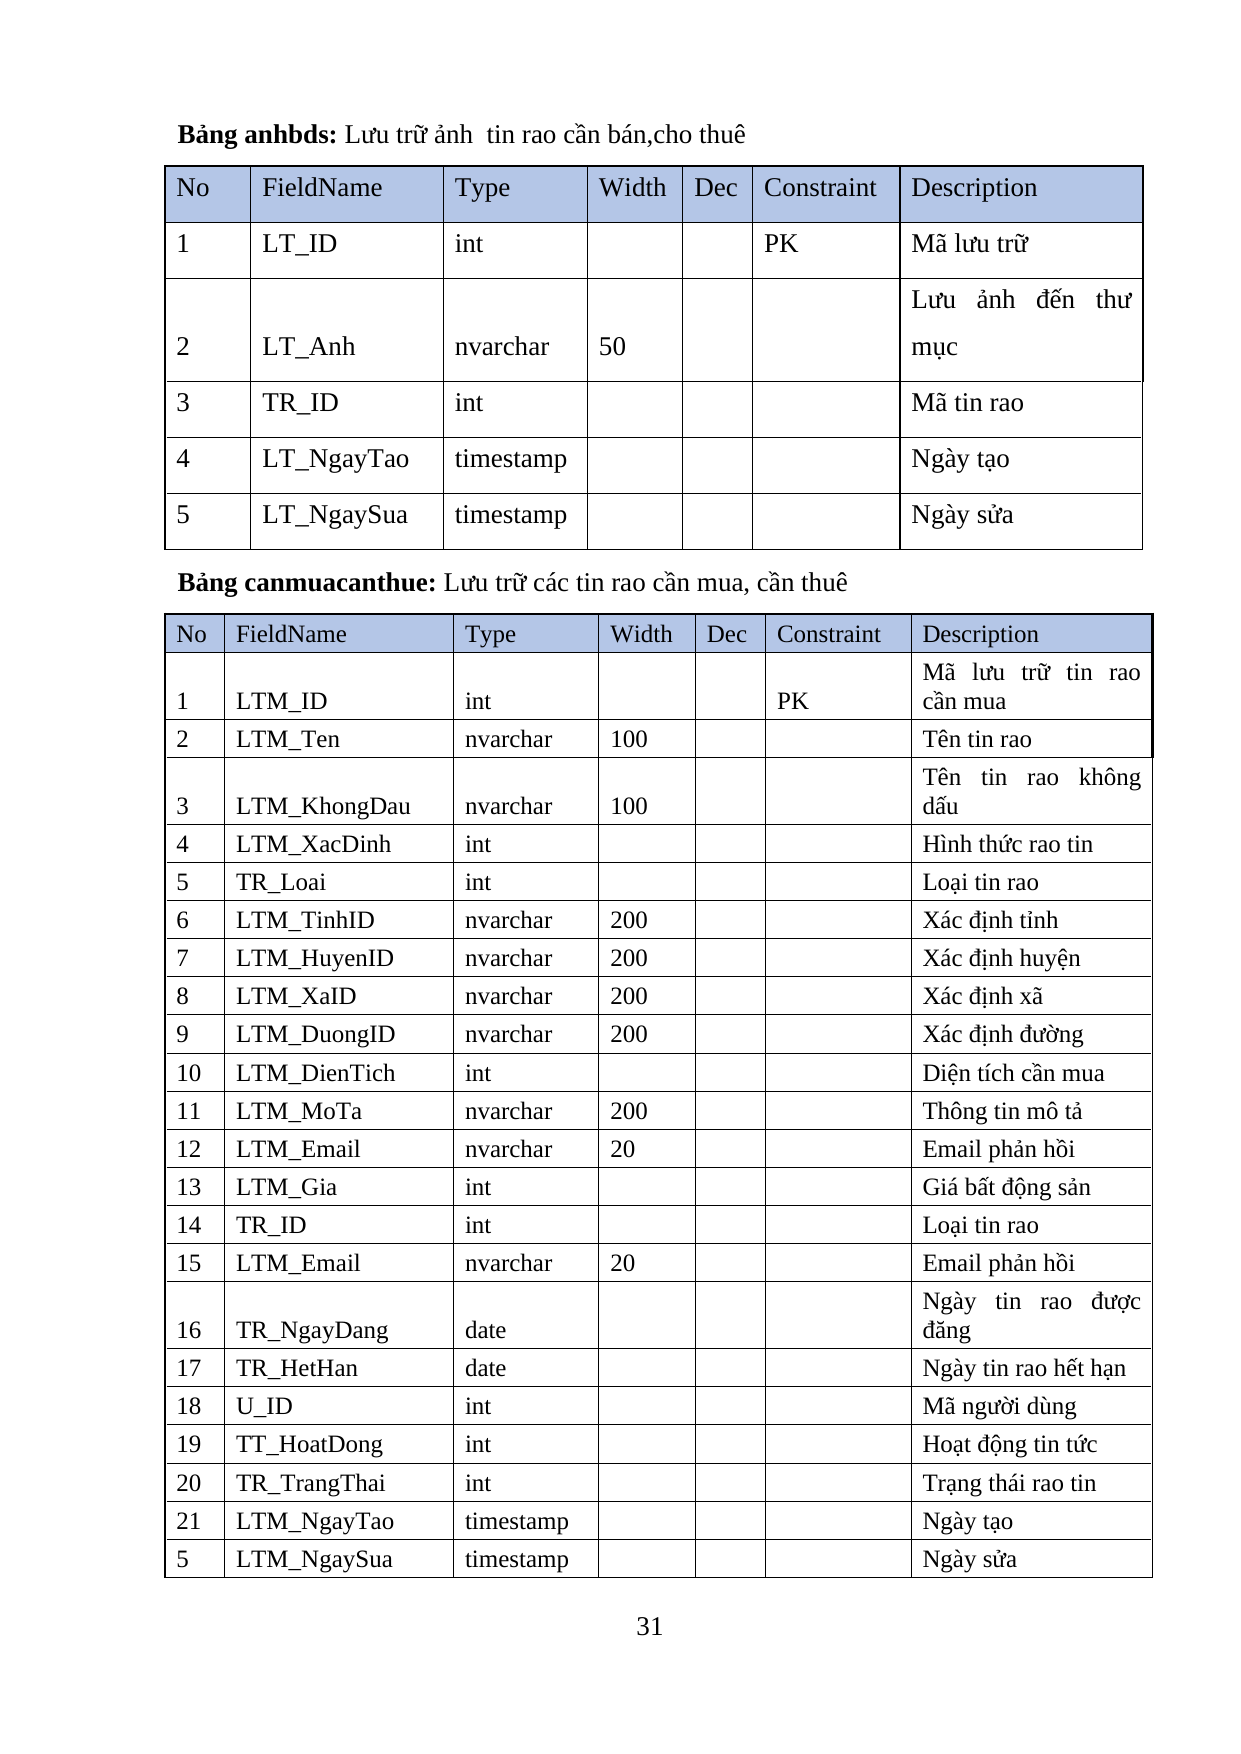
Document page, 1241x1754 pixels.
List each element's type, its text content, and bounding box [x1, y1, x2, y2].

table_cell Xác định đường [912, 1014, 1152, 1052]
table_cell LTM_TinhID [225, 901, 453, 938]
table_cell LTM_DuongID [225, 1015, 453, 1052]
table_cell Loại tin rao [912, 1205, 1152, 1243]
table_cell 11 [166, 1092, 224, 1129]
table_cell [696, 1464, 765, 1501]
table_cell Ngày tin rao được đăng [912, 1281, 1152, 1348]
table_cell timestamp [454, 1502, 598, 1539]
table_cell [599, 1464, 695, 1501]
table_cell LTM_NgayTao [225, 1502, 453, 1539]
table_cell Ngày sửa [901, 493, 1142, 549]
table_cell TR_TrangThai [225, 1464, 453, 1501]
table_cell [753, 438, 899, 493]
table_cell 10 [166, 1054, 224, 1091]
table_cell [696, 1425, 765, 1462]
table_header Description [901, 167, 1142, 222]
table_cell [683, 279, 752, 381]
table_cell LTM_Email [225, 1244, 453, 1281]
table_cell 14 [166, 1206, 224, 1243]
table_cell 7 [166, 939, 224, 976]
table_cell Trạng thái rao tin [912, 1463, 1152, 1501]
table_cell int [454, 653, 598, 719]
table_cell Email phản hồi [912, 1129, 1152, 1167]
table_cell timestamp [444, 494, 587, 549]
table_cell int [454, 1464, 598, 1501]
table_cell nvarchar [454, 720, 598, 757]
table_cell Mã người dùng [912, 1386, 1152, 1424]
table_cell [599, 1054, 695, 1091]
table_cell TR_ID [251, 382, 443, 437]
table_header Width [599, 615, 695, 652]
table_cell Loại tin rao [912, 862, 1152, 900]
table_cell [696, 1168, 765, 1205]
table_cell Ngày tin rao hết hạn [912, 1348, 1152, 1386]
table_header Width [588, 167, 682, 222]
table_cell [766, 1282, 911, 1348]
table_cell [599, 1282, 695, 1348]
table_cell Giá bất động sản [912, 1167, 1152, 1205]
table_cell [766, 977, 911, 1014]
table_cell LT_Anh [251, 279, 443, 381]
table_cell [766, 901, 911, 938]
table_header Constraint [766, 615, 911, 652]
table_cell 1 [166, 653, 224, 719]
table_cell [696, 1502, 765, 1539]
table_cell [696, 1206, 765, 1243]
table_cell 3 [166, 758, 224, 824]
table_cell [766, 1244, 911, 1281]
table_cell 50 [588, 279, 682, 381]
table_cell [588, 438, 682, 493]
table_cell 16 [166, 1282, 224, 1348]
table_cell [766, 720, 911, 757]
table_cell 12 [166, 1130, 224, 1167]
table_cell [696, 977, 765, 1014]
table_cell [696, 1054, 765, 1091]
table_cell [599, 825, 695, 862]
table_cell TR_HetHan [225, 1349, 453, 1386]
table_cell 3 [166, 382, 250, 437]
table_cell Email phản hồi [912, 1243, 1152, 1281]
table_cell [766, 1092, 911, 1129]
table_cell [599, 1349, 695, 1386]
table_cell Xác định tỉnh [912, 900, 1152, 938]
table_cell LT_ID [251, 223, 443, 278]
table_cell Ngày tạo [912, 1501, 1152, 1539]
table_cell [766, 1502, 911, 1539]
table_cell [696, 1015, 765, 1052]
table_cell Mã lưu trữ [901, 223, 1142, 278]
text Bảng canmuacanthue: Lưu trữ các tin rao cần mua, cần thuê [177, 566, 1122, 597]
table_cell LTM_Email [225, 1130, 453, 1167]
table_cell 21 [166, 1502, 224, 1539]
table_cell [696, 1092, 765, 1129]
table_cell Xác định huyện [912, 938, 1152, 976]
table_cell 5 [166, 1540, 224, 1577]
table_cell [696, 825, 765, 862]
table_cell [599, 1502, 695, 1539]
table_cell [766, 1425, 911, 1462]
table_cell 5 [166, 863, 224, 900]
table_cell [696, 1130, 765, 1167]
table_cell Xác định xã [912, 976, 1152, 1014]
table_cell LTM_MoTa [225, 1092, 453, 1129]
table_cell [766, 1540, 911, 1577]
table_header Type [444, 167, 587, 222]
table_cell LTM_XacDinh [225, 825, 453, 862]
table_cell date [454, 1282, 598, 1348]
table_cell LT_NgaySua [251, 494, 443, 549]
table_cell 20 [166, 1464, 224, 1501]
table_cell 2 [166, 720, 224, 757]
table_cell [683, 438, 752, 493]
table_cell U_ID [225, 1387, 453, 1424]
table_cell [766, 1387, 911, 1424]
table_cell [766, 1054, 911, 1091]
table_cell 200 [599, 901, 695, 938]
table_cell [683, 494, 752, 549]
table_cell [696, 1540, 765, 1577]
table_cell 2 [166, 279, 250, 381]
table_cell [599, 1387, 695, 1424]
table_cell LTM_ID [225, 653, 453, 719]
table_cell Mã lưu trữ tin rao cần mua [912, 653, 1151, 719]
table_cell nvarchar [454, 977, 598, 1014]
table_cell 8 [166, 977, 224, 1014]
table_cell LTM_NgaySua [225, 1540, 453, 1577]
table_cell 6 [166, 901, 224, 938]
table_cell 19 [166, 1425, 224, 1462]
table_cell Mã tin rao [901, 381, 1142, 437]
table_cell Thông tin mô tả [912, 1091, 1152, 1129]
table_cell 1 [166, 223, 250, 278]
table_cell [766, 939, 911, 976]
table_cell [766, 1464, 911, 1501]
table_cell Hình thức rao tin [912, 824, 1152, 862]
table_cell Hoạt động tin tức [912, 1424, 1152, 1462]
table_cell [766, 863, 911, 900]
table_cell [696, 863, 765, 900]
table_cell [766, 1130, 911, 1167]
table_cell [683, 223, 752, 278]
table_header FieldName [251, 167, 443, 222]
table_cell Tên tin rao [912, 720, 1151, 757]
table_cell int [444, 382, 587, 437]
table_cell [766, 1168, 911, 1205]
table_cell LT_NgayTao [251, 438, 443, 493]
table_cell [599, 653, 695, 719]
table_cell 100 [599, 758, 695, 824]
table_cell int [454, 1168, 598, 1205]
table_cell [588, 223, 682, 278]
table_cell nvarchar [454, 939, 598, 976]
table_cell LTM_Ten [225, 720, 453, 757]
table_cell Tên tin rao không dấu [912, 758, 1152, 824]
table_cell LTM_HuyenID [225, 939, 453, 976]
table_cell nvarchar [454, 758, 598, 824]
table_cell PK [753, 223, 899, 278]
table_cell [696, 1244, 765, 1281]
table_cell timestamp [444, 438, 587, 493]
table_cell [696, 653, 765, 719]
table_cell [766, 1015, 911, 1052]
table_cell Ngày sửa [912, 1539, 1152, 1577]
table_cell 20 [599, 1244, 695, 1281]
table_cell [696, 1387, 765, 1424]
table_cell 200 [599, 1015, 695, 1052]
table_cell 200 [599, 939, 695, 976]
table_cell [599, 1168, 695, 1205]
table_header Dec [696, 615, 765, 652]
table_cell nvarchar [454, 901, 598, 938]
table_cell [696, 720, 765, 757]
table_header Type [454, 615, 598, 652]
table_cell nvarchar [454, 1092, 598, 1129]
table_header Description [912, 615, 1151, 652]
table_cell int [454, 1387, 598, 1424]
table_cell int [444, 223, 587, 278]
table_cell 9 [166, 1015, 224, 1052]
table_cell [588, 382, 682, 437]
table_cell 13 [166, 1168, 224, 1205]
table_cell LTM_Gia [225, 1168, 453, 1205]
table_cell LTM_XaID [225, 977, 453, 1014]
table_cell [696, 901, 765, 938]
table_cell Diện tích cần mua [912, 1053, 1152, 1091]
table_cell nvarchar [444, 279, 587, 381]
table_cell TR_ID [225, 1206, 453, 1243]
table_header No [166, 615, 224, 652]
table_cell [696, 939, 765, 976]
table_cell int [454, 1054, 598, 1091]
table_cell 15 [166, 1244, 224, 1281]
table_cell [766, 1349, 911, 1386]
table_cell 100 [599, 720, 695, 757]
table_cell nvarchar [454, 1130, 598, 1167]
table_cell TR_Loai [225, 863, 453, 900]
table_cell 200 [599, 1092, 695, 1129]
table_cell [753, 494, 899, 549]
table_cell [696, 1282, 765, 1348]
table_cell [683, 382, 752, 437]
table_cell [753, 382, 899, 437]
table_cell Lưu ảnh đến thư mục [901, 279, 1142, 381]
table_cell [599, 1206, 695, 1243]
table_cell int [454, 825, 598, 862]
table_cell [599, 1540, 695, 1577]
table_cell timestamp [454, 1540, 598, 1577]
table_cell [753, 279, 899, 381]
table_cell PK [766, 653, 911, 719]
table_cell TT_HoatDong [225, 1425, 453, 1462]
table_cell LTM_KhongDau [225, 758, 453, 824]
table_cell int [454, 1206, 598, 1243]
table_cell int [454, 863, 598, 900]
table_cell 4 [166, 438, 250, 493]
table_cell [766, 1206, 911, 1243]
table_cell date [454, 1349, 598, 1386]
table_cell [766, 758, 911, 824]
table_cell [588, 494, 682, 549]
table_cell 17 [166, 1349, 224, 1386]
table_cell [599, 863, 695, 900]
table_cell 200 [599, 977, 695, 1014]
table_cell [599, 1425, 695, 1462]
table_cell nvarchar [454, 1015, 598, 1052]
table_header FieldName [225, 615, 453, 652]
table_cell [696, 1349, 765, 1386]
table_cell 5 [166, 494, 250, 549]
table_cell int [454, 1425, 598, 1462]
table_header No [166, 167, 250, 222]
table_cell LTM_DienTich [225, 1054, 453, 1091]
table_cell [696, 758, 765, 824]
table_cell Ngày tạo [901, 437, 1142, 493]
table_cell nvarchar [454, 1244, 598, 1281]
table_cell [766, 825, 911, 862]
table_cell 18 [166, 1387, 224, 1424]
text Bảng anhbds: Lưu trữ ảnh tin rao cần bán,cho thuê [177, 118, 1122, 149]
table_header Constraint [753, 167, 899, 222]
table_cell 20 [599, 1130, 695, 1167]
table_cell 4 [166, 825, 224, 862]
table_cell TR_NgayDang [225, 1282, 453, 1348]
table_header Dec [683, 167, 752, 222]
